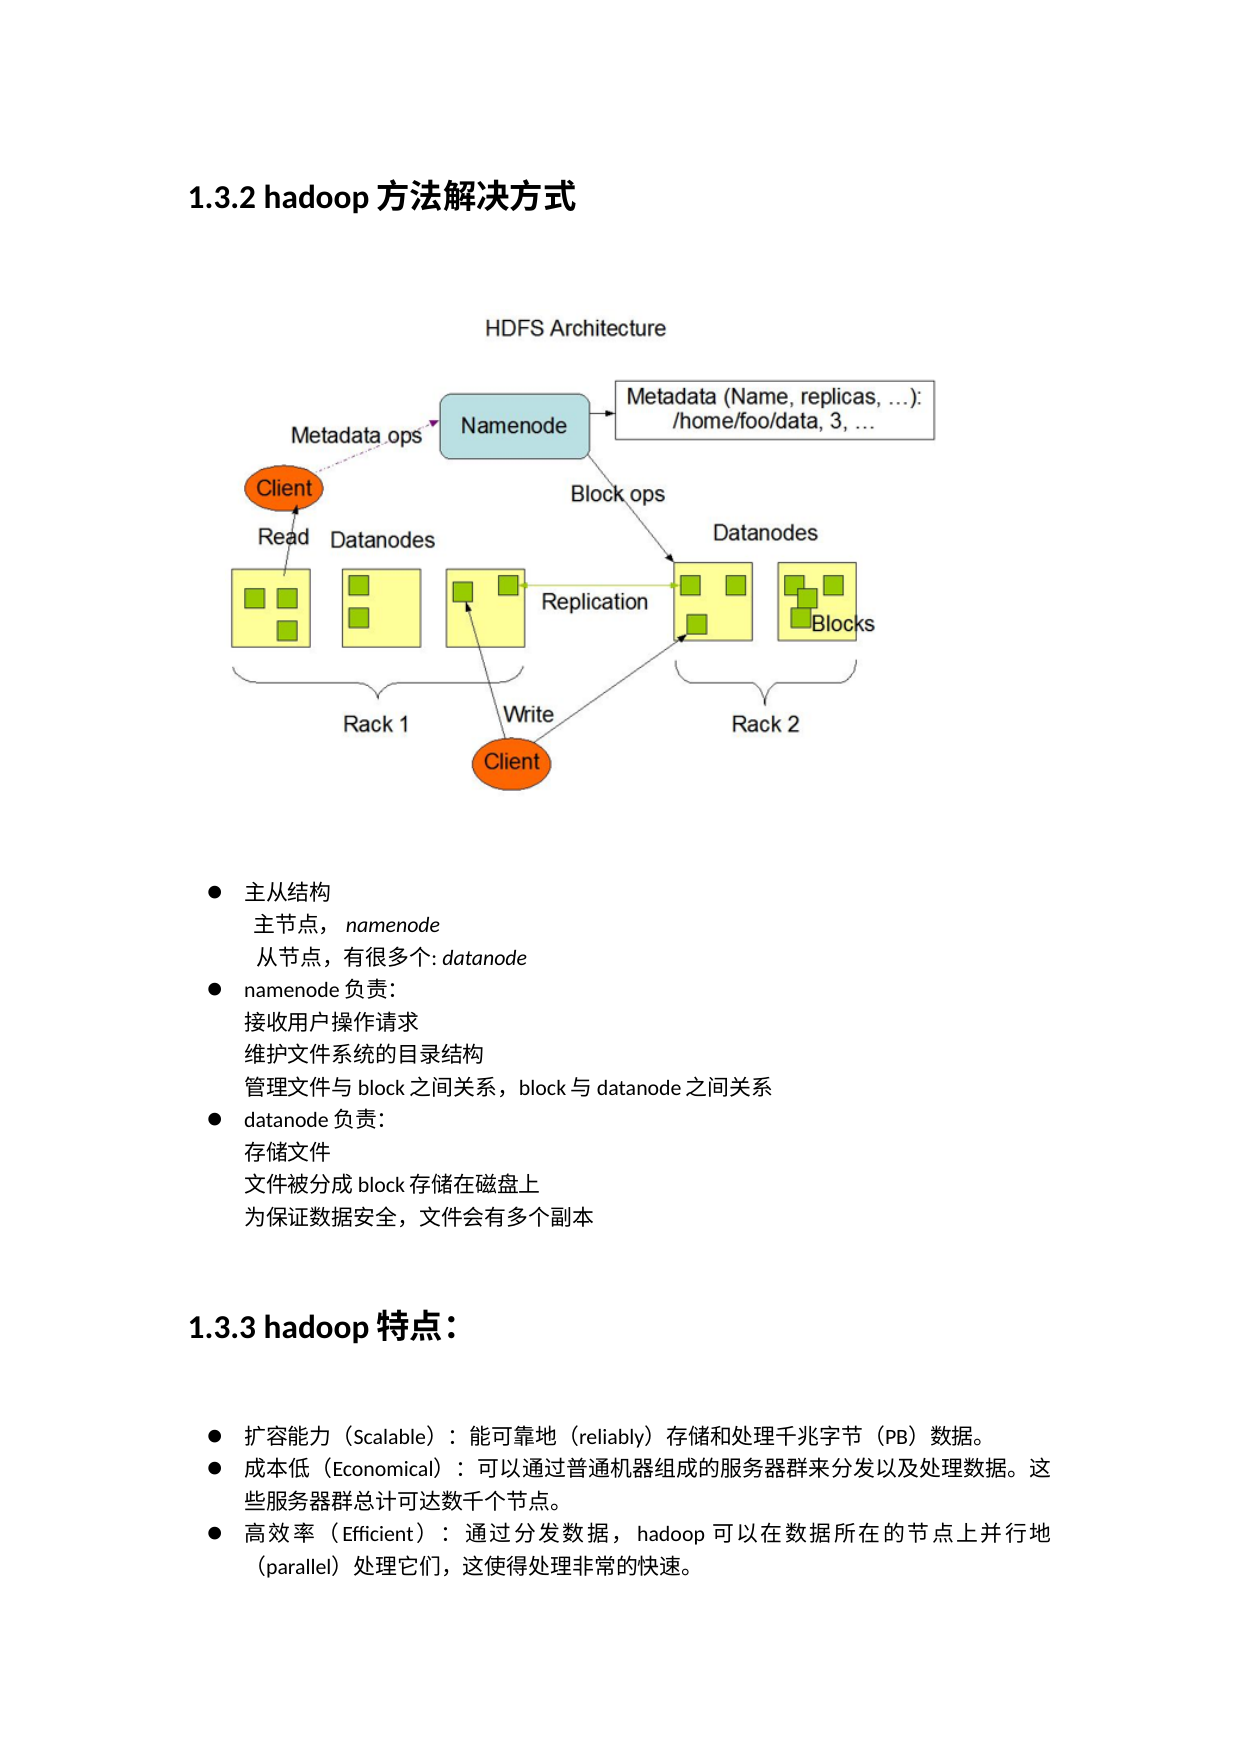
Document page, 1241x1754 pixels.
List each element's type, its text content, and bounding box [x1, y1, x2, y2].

text 管理文件与block之间关系，block与datanode之间关系 [244, 1069, 1053, 1102]
text 主节点， namenode [187, 907, 1053, 939]
list datanode负责： [206, 1102, 1053, 1134]
list 高效率（Efficient）：通过分发数据，hadoop可以在数据所在的节点上并行地（parallel）处理它们，这使得处理非常的快速。 [206, 1516, 1053, 1581]
text 从节点，有很多个: datanode [234, 939, 1053, 972]
list 成本低（Economical）：可以通过普通机器组成的服务器群来分发以及处理数据。这些服务器群总计可达数千个节点。 [206, 1451, 1053, 1516]
text 维护文件系统的目录结构 [244, 1037, 1053, 1069]
picture [187, 289, 988, 810]
text 接收用户操作请求 [244, 1004, 1053, 1037]
text 文件被分成block存储在磁盘上 [244, 1167, 1053, 1199]
list namenode负责： [206, 972, 1053, 1004]
text 存储文件 [244, 1134, 1053, 1167]
list 扩容能力（Scalable）：能可靠地（reliably）存储和处理千兆字节（PB）数据。 [206, 1418, 1053, 1451]
subtitle 1.3.2 hadoop方法解决方式 [187, 162, 1053, 227]
list 主从结构 [206, 874, 1053, 907]
text 为保证数据安全，文件会有多个副本 [244, 1199, 1053, 1232]
subtitle 1.3.3 hadoop特点： [187, 1291, 1053, 1356]
